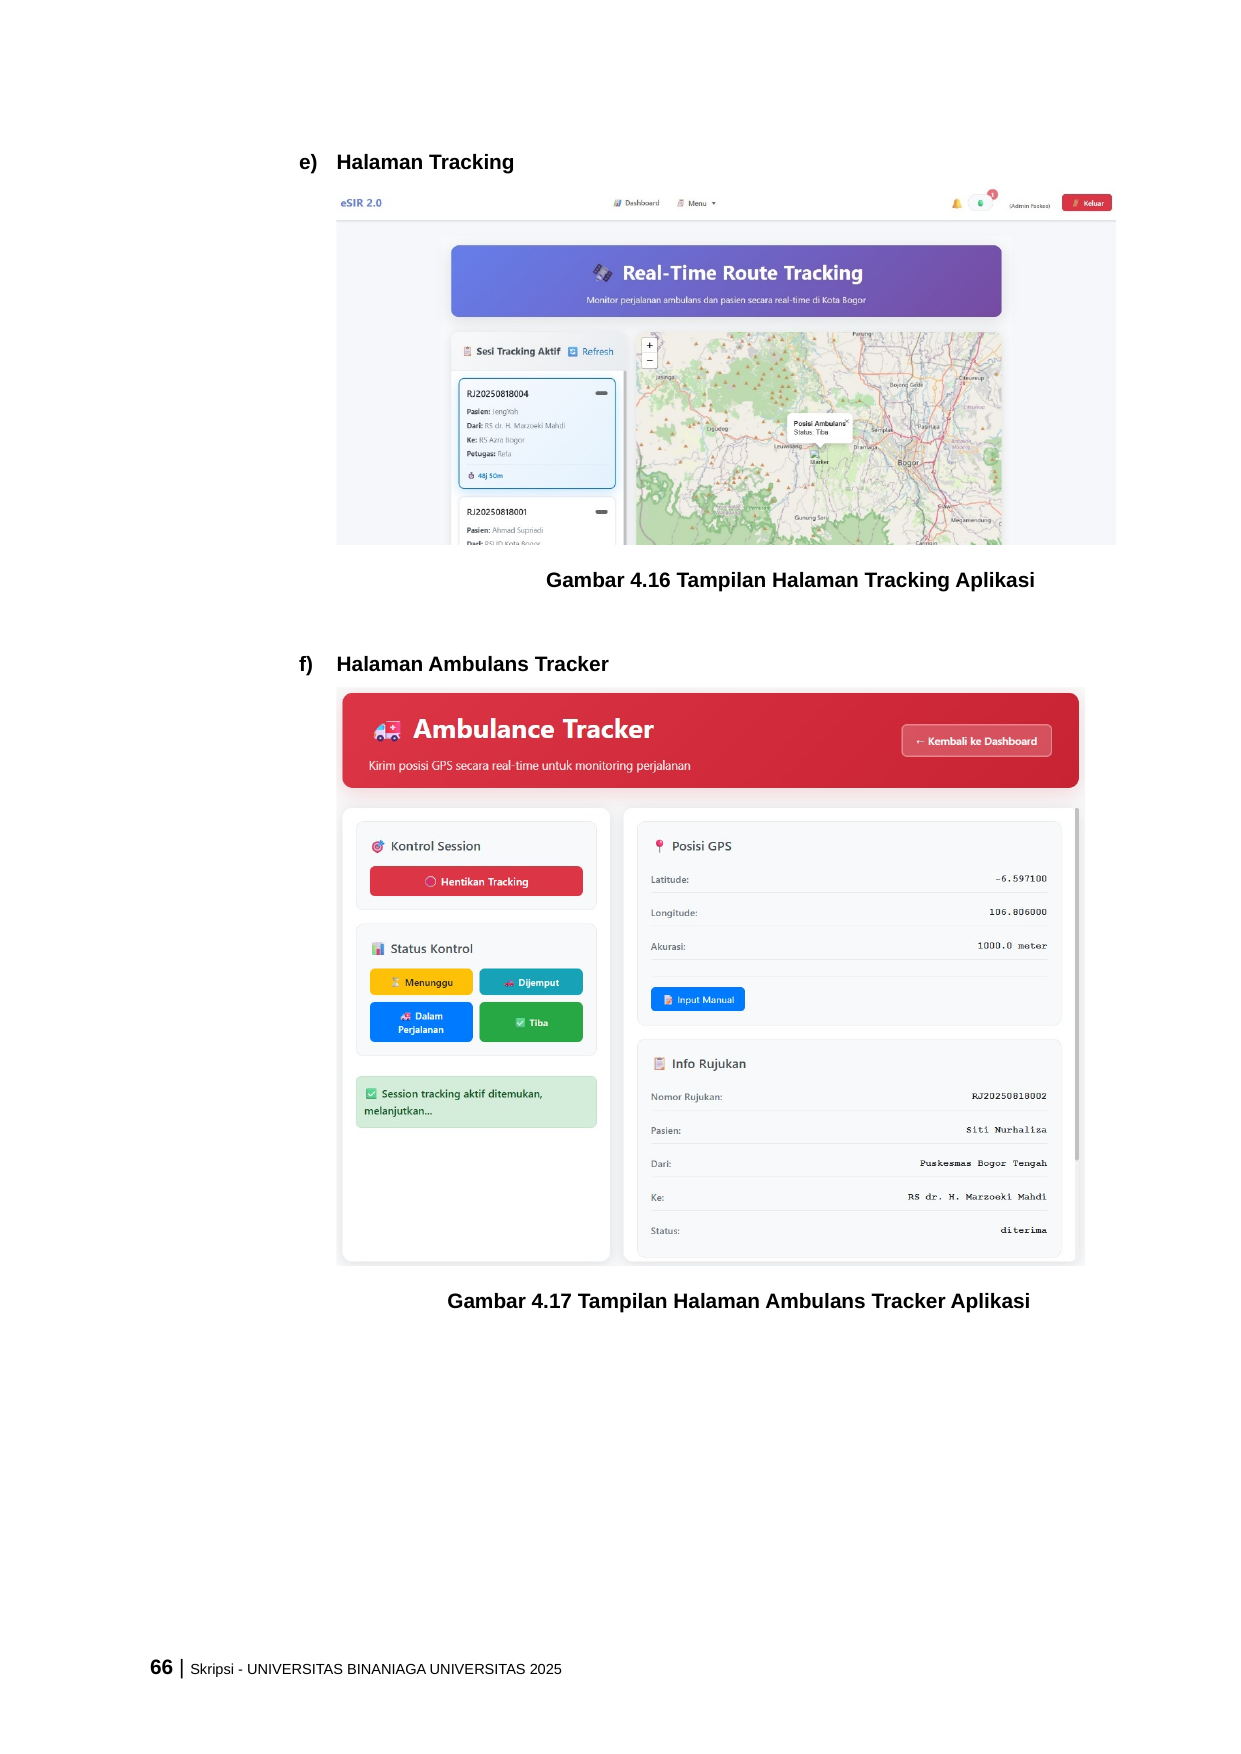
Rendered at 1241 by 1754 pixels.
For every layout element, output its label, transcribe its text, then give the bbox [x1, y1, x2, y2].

subtitle Gambar 4.16 Tampilan Halaman Tracking Aplikasi [225, 568, 1090, 592]
picture [336, 687, 1085, 1266]
picture [336, 186, 1117, 545]
subtitle Gambar 4.17 Tampilan Halaman Ambulans Tracker Aplikasi [225, 1289, 1090, 1313]
list Halaman Tracking [299, 150, 1090, 174]
list Halaman Ambulans Tracker [299, 651, 1090, 675]
